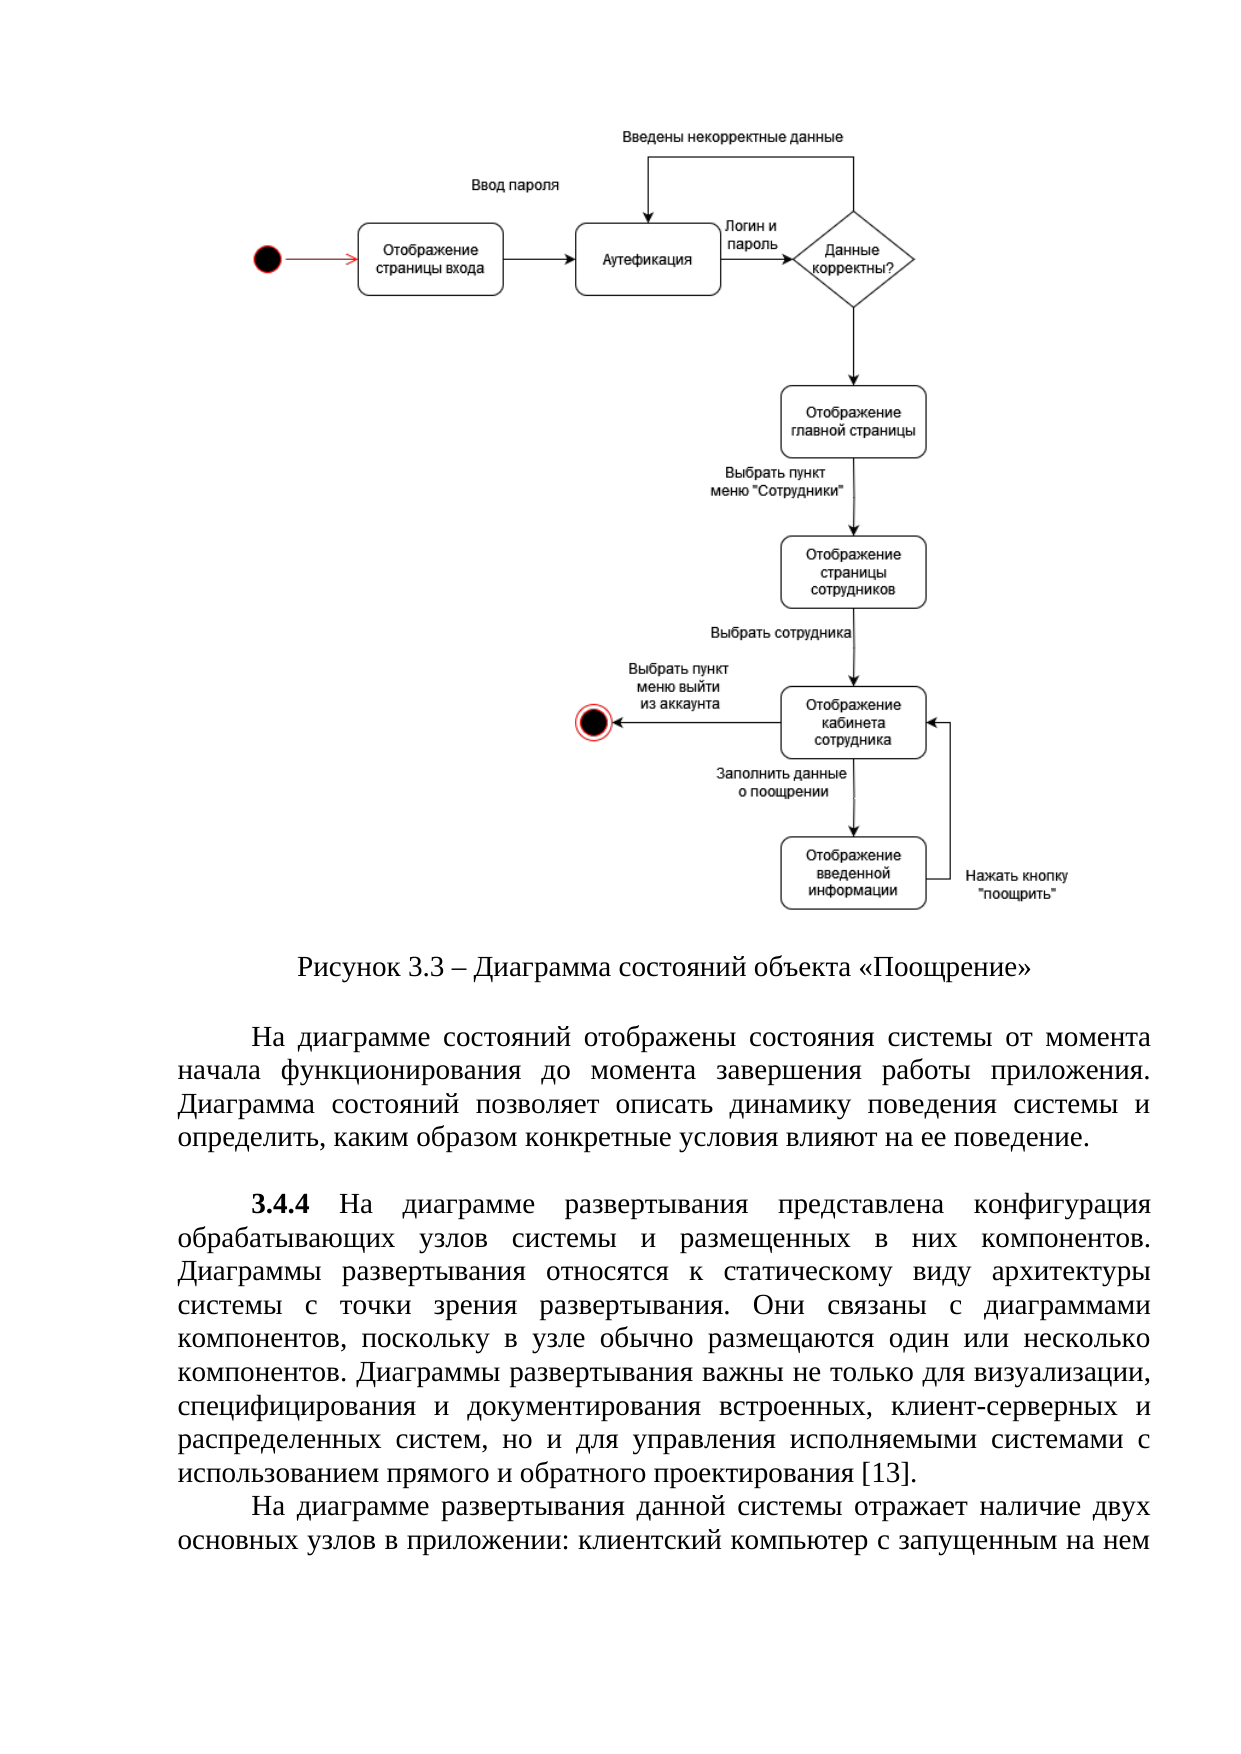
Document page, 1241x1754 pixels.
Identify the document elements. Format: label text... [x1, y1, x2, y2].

list 3.4.4 На диаграмме развертывания представлена конфигурация обрабатывающих узлов системы и размещенных в них компонентов. Диаграммы развертывания относятся к статическому виду архитектуры системы с точки зрения развертывания. Они связаны с диаграммами компонентов, поскольку в узле обычно размещаются один или несколько компонентов. Диаграммы развертывания важны не только для визуализации, специфицирования и документирования встроенных, клиент-серверных и распределенных систем, но и для управления исполняемыми системами с использованием прямого и обратного проектирования [13]. [177, 1186, 1152, 1488]
text Рисунок 3.3 – Диаграмма состояний объекта «Поощрение» [177, 949, 1152, 983]
text На диаграмме состояний отображены состояния системы от момента начала функционирования до момента завершения работы приложения. Диаграмма состояний позволяет описать динамику поведения системы и определить, каким образом конкретные условия влияют на ее поведение. [177, 1019, 1152, 1153]
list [177, 1488, 1152, 1555]
picture [249, 118, 1079, 911]
